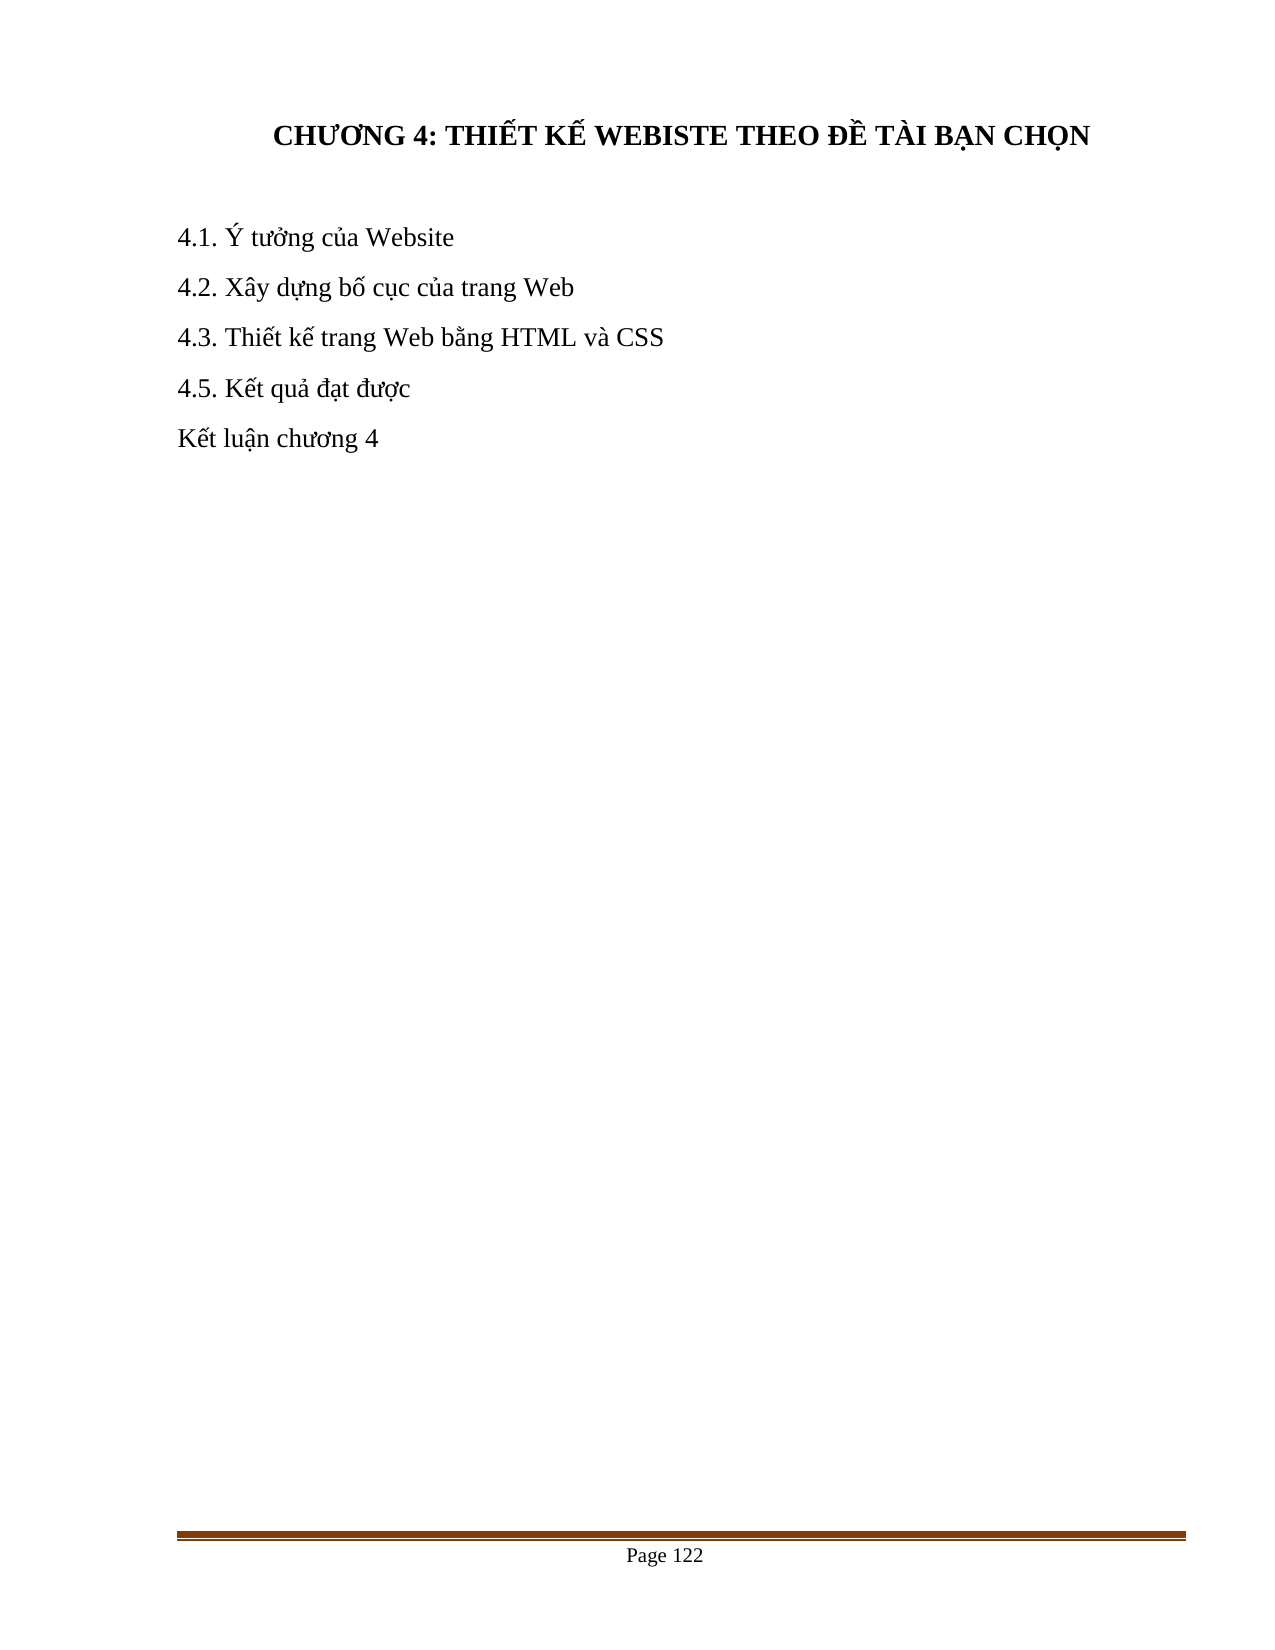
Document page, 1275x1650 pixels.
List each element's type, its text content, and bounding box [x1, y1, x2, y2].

text Kết luận chương 4 [177, 422, 1186, 453]
text 4.1. Ý tưởng của Website [177, 221, 1186, 252]
text 4.3. Thiết kế trang Web bằng HTML và CSS [177, 322, 1186, 353]
text 4.2. Xây dựng bố cục của trang Web [177, 271, 1186, 302]
text 4.5. Kết quả đạt được [177, 372, 1186, 403]
text CHƯƠNG 4: THIẾT KẾ WEBISTE THEO ĐỀ TÀI BẠN CHỌN [177, 118, 1186, 152]
